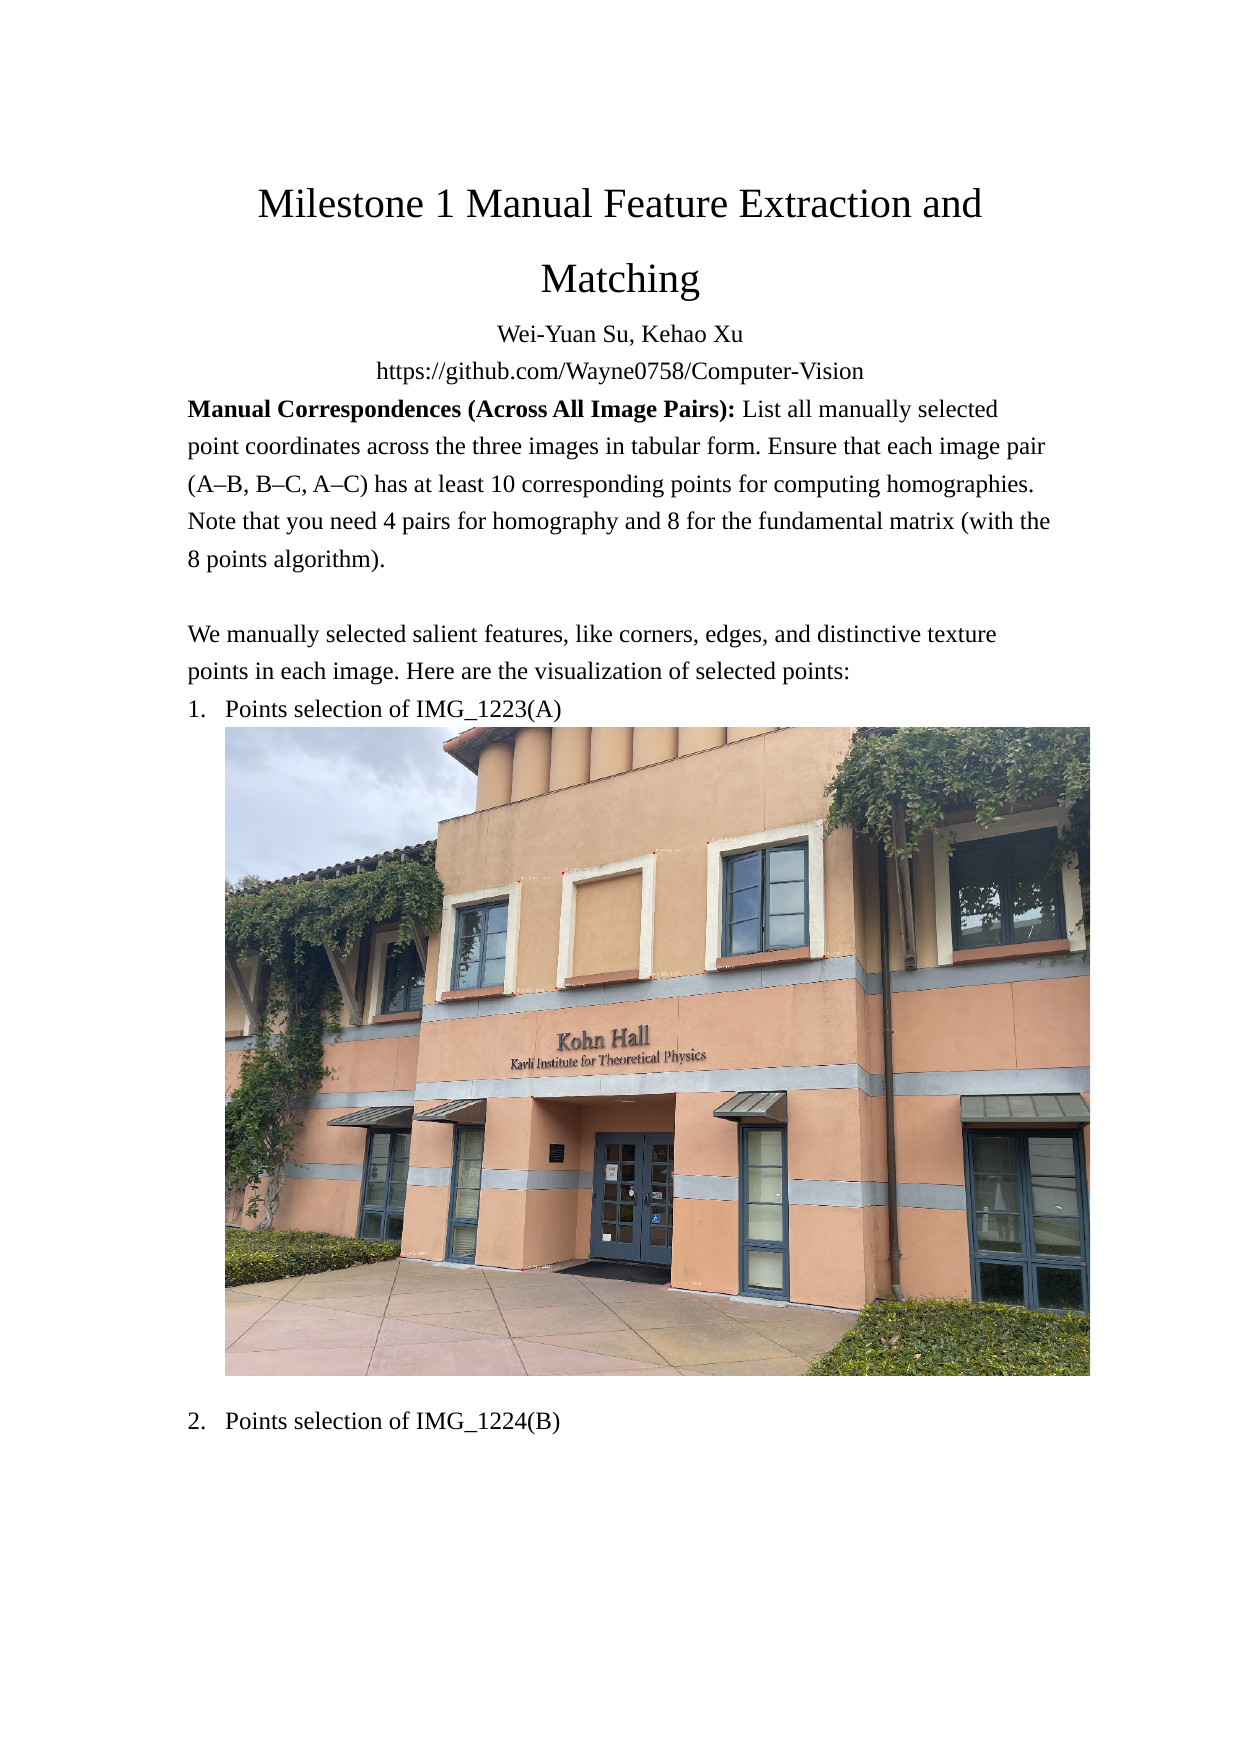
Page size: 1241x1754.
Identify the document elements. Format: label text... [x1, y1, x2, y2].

text Manual Correspondences (Across All Image Pairs): List all manually selected point coordinates across the three images in tabular form. Ensure that each image pair (A–B, B–C, A–C) has at least 10 corresponding points for computing homographies. Note that you need 4 pairs for homography and 8 for the fundamental matrix (with the 8 points algorithm). [187, 389, 1053, 577]
text https://github.com/Wayne0758/Computer-Vision [187, 352, 1053, 389]
picture [225, 727, 1091, 1376]
text Milestone 1 Manual Feature Extraction and Matching [187, 164, 1053, 314]
text We manually selected salient features, like corners, edges, and distinctive texture points in each image. Here are the visualization of selected points: [187, 614, 1053, 689]
list Points selection of IMG_1224(B) [187, 1402, 1053, 1439]
text Wei-Yuan Su, Kehao Xu [187, 314, 1053, 352]
list Points selection of IMG_1223(A) [187, 689, 1053, 727]
